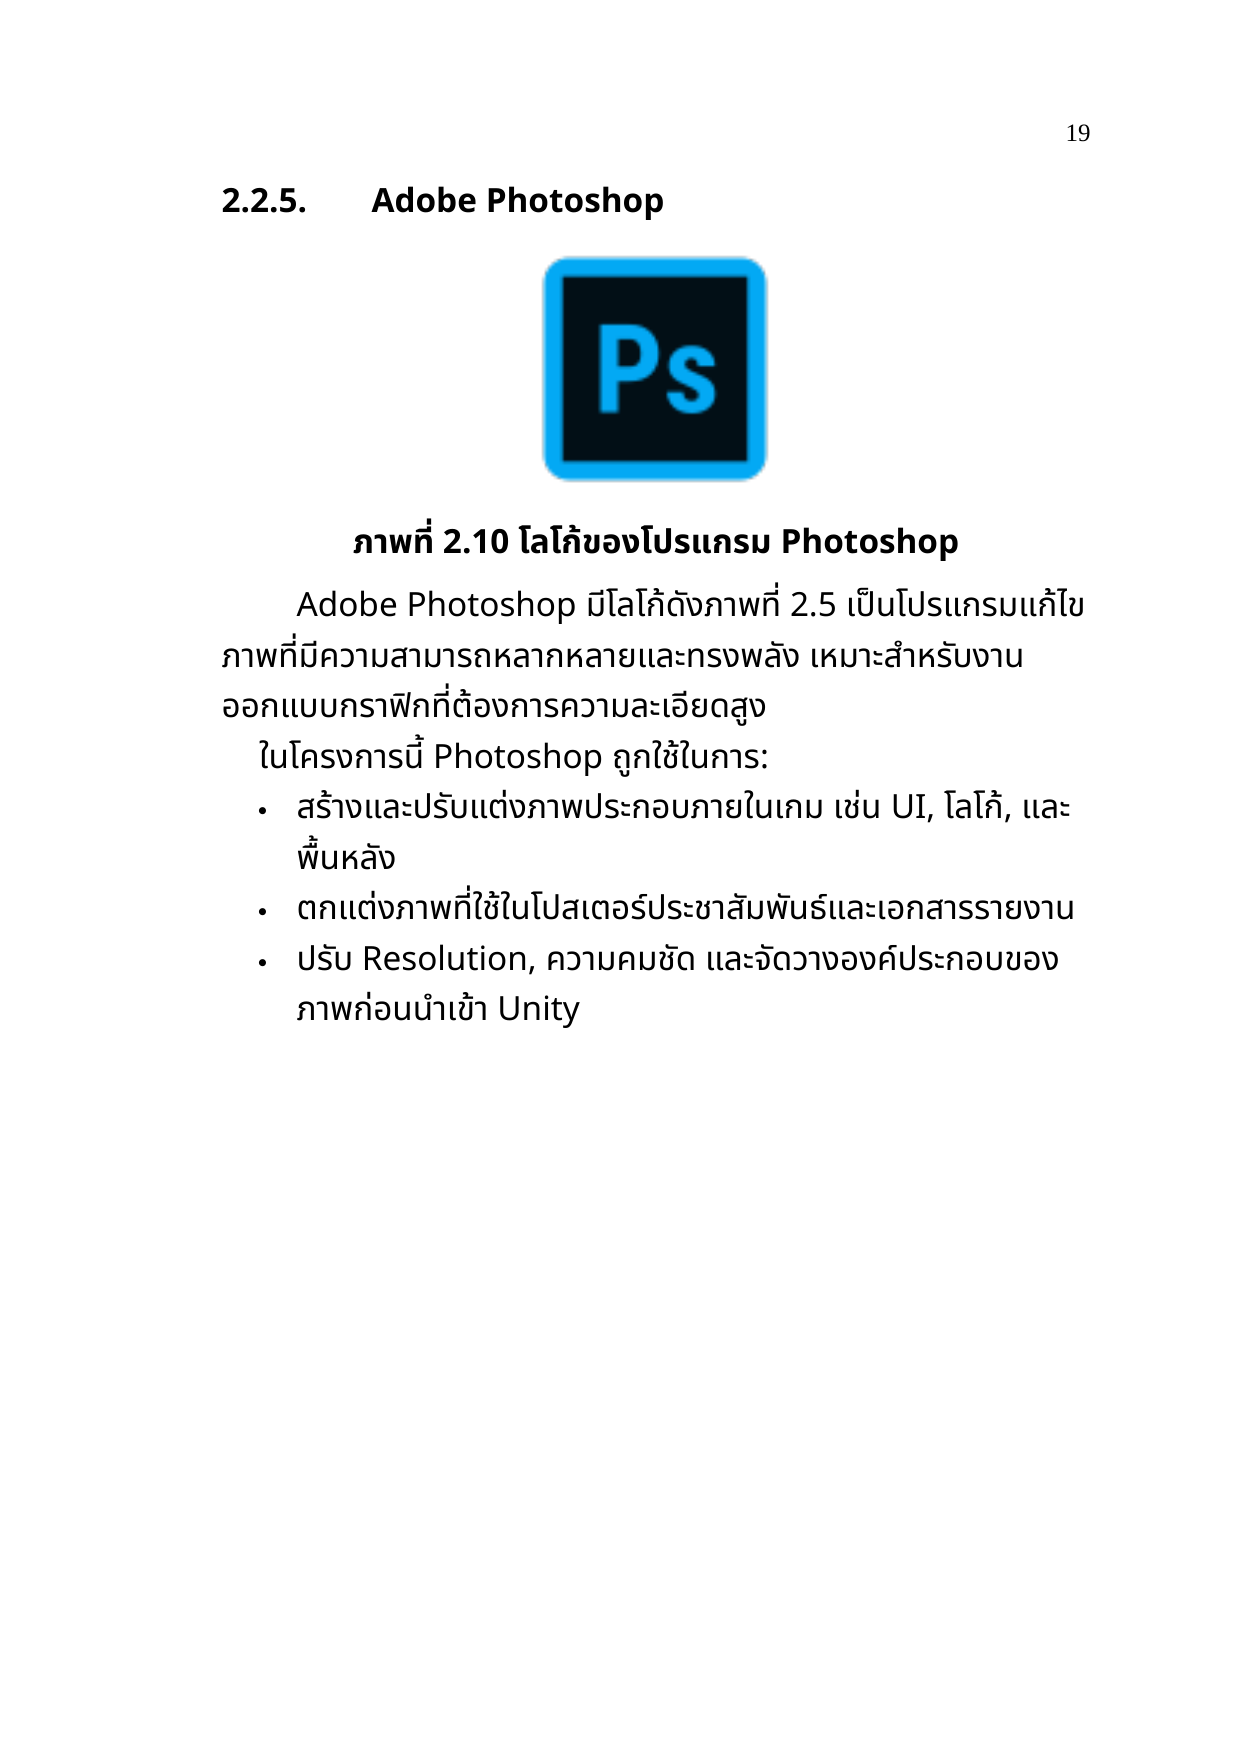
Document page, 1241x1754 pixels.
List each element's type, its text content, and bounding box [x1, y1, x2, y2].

text Adobe Photoshop มีโลโก้ดังภาพที่ 2.5 เป็นโปรแกรมแก้ไขภาพที่มีความสามารถหลากหลายและทรงพลัง เหมาะสำหรับงานออกแบบกราฟิกที่ต้องการความละเอียดสูง [221, 581, 1090, 732]
list Adobe Photoshop [221, 177, 1090, 223]
text ภาพที่ 2.5 โลโก้ของโปรแกรม Photoshop [221, 518, 1090, 568]
list ปรับ Resolution, ความคมชัด และจัดวางองค์ประกอบของภาพก่อนนำเข้า Unity [259, 934, 1090, 1036]
picture [508, 222, 804, 518]
list ตกแต่งภาพที่ใช้ในโปสเตอร์ประชาสัมพันธ์และเอกสารรายงาน [259, 884, 1090, 934]
list สร้างและปรับแต่งภาพประกอบภายในเกม เช่น UI, โลโก้, และพื้นหลัง [259, 783, 1090, 884]
text ในโครงการนี้ Photoshop ถูกใช้ในการ: [259, 732, 1090, 783]
